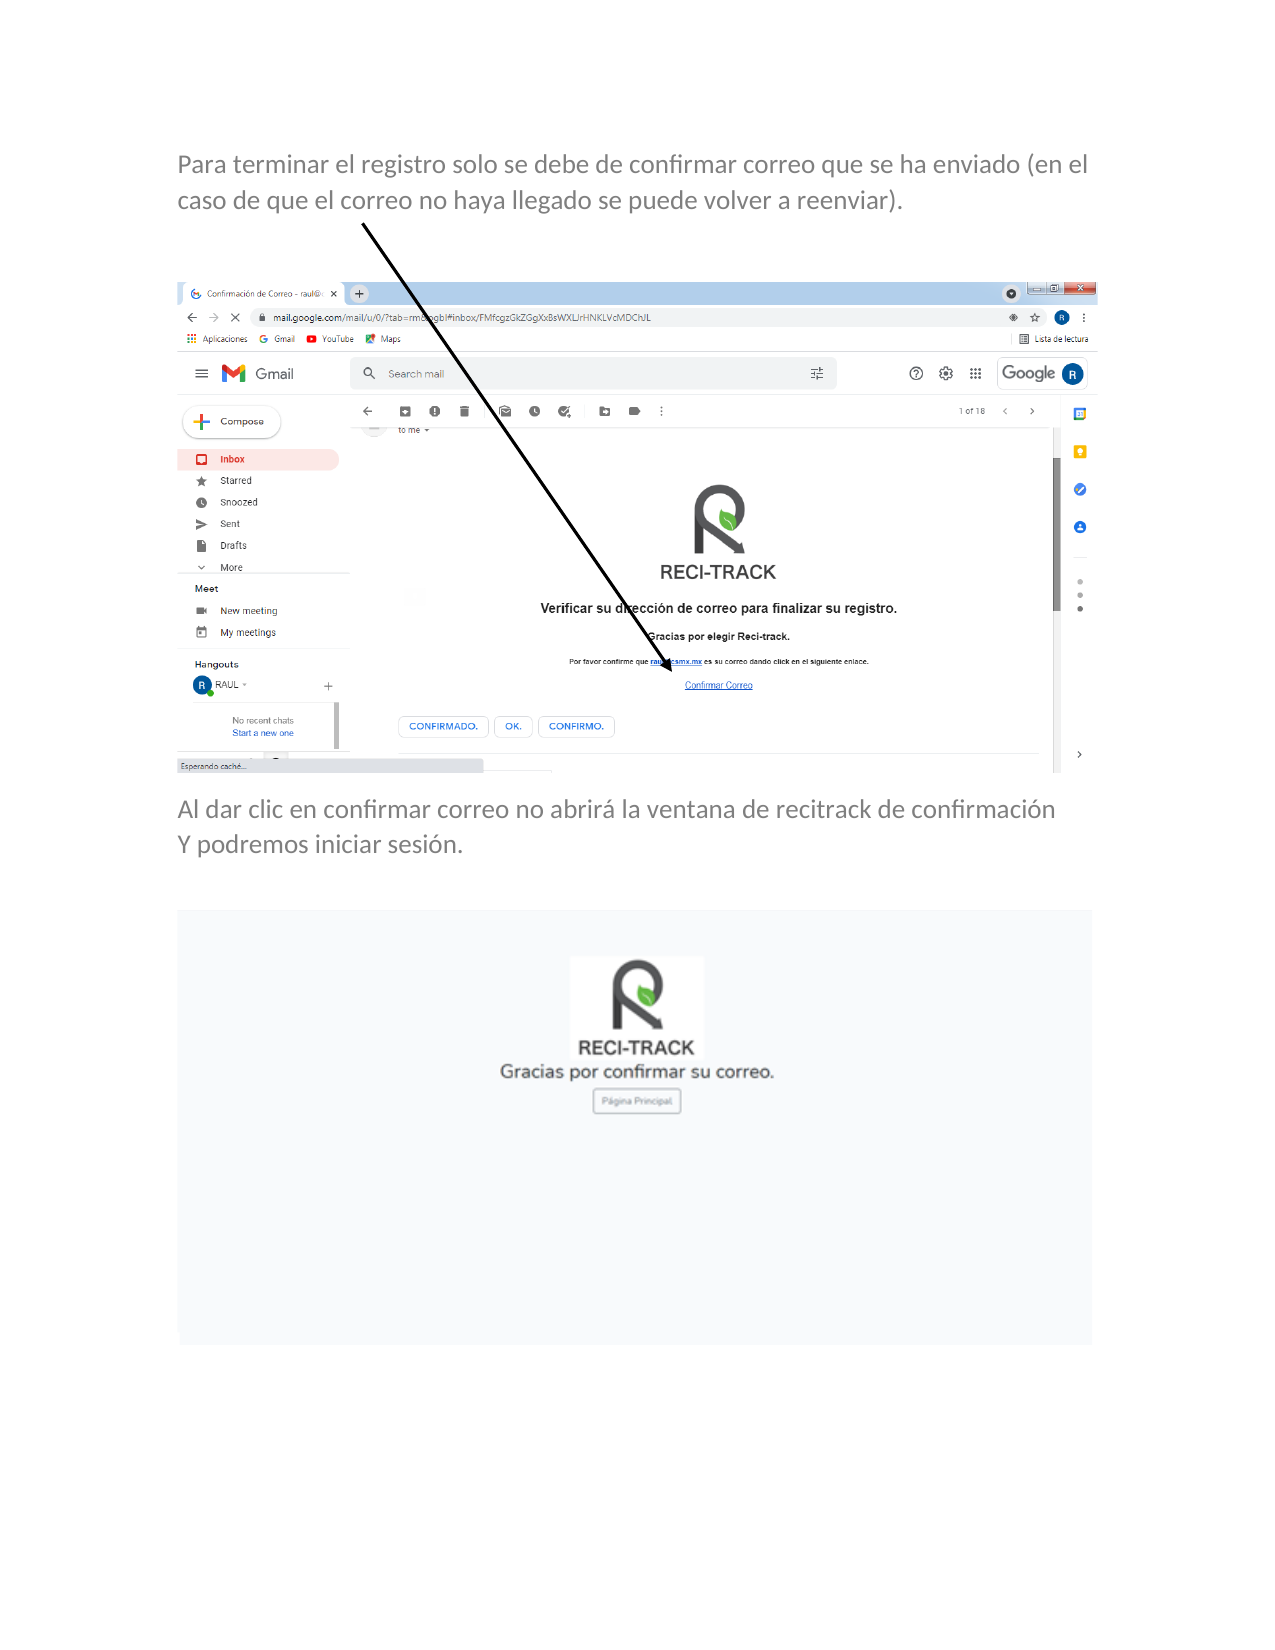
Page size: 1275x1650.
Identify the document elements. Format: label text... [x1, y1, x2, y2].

picture [177, 282, 1098, 773]
text Para terminar el registro solo se debe de confirmar correo que se ha enviado (en el caso de que el correo no haya llegado se puede volver a reenviar). [177, 148, 1098, 216]
text Al dar clic en confirmar correo no abrirá la ventana de recitrack de confirmación [177, 792, 1098, 825]
picture [177, 910, 1093, 1345]
text Y podremos iniciar sesión. [177, 827, 1098, 861]
